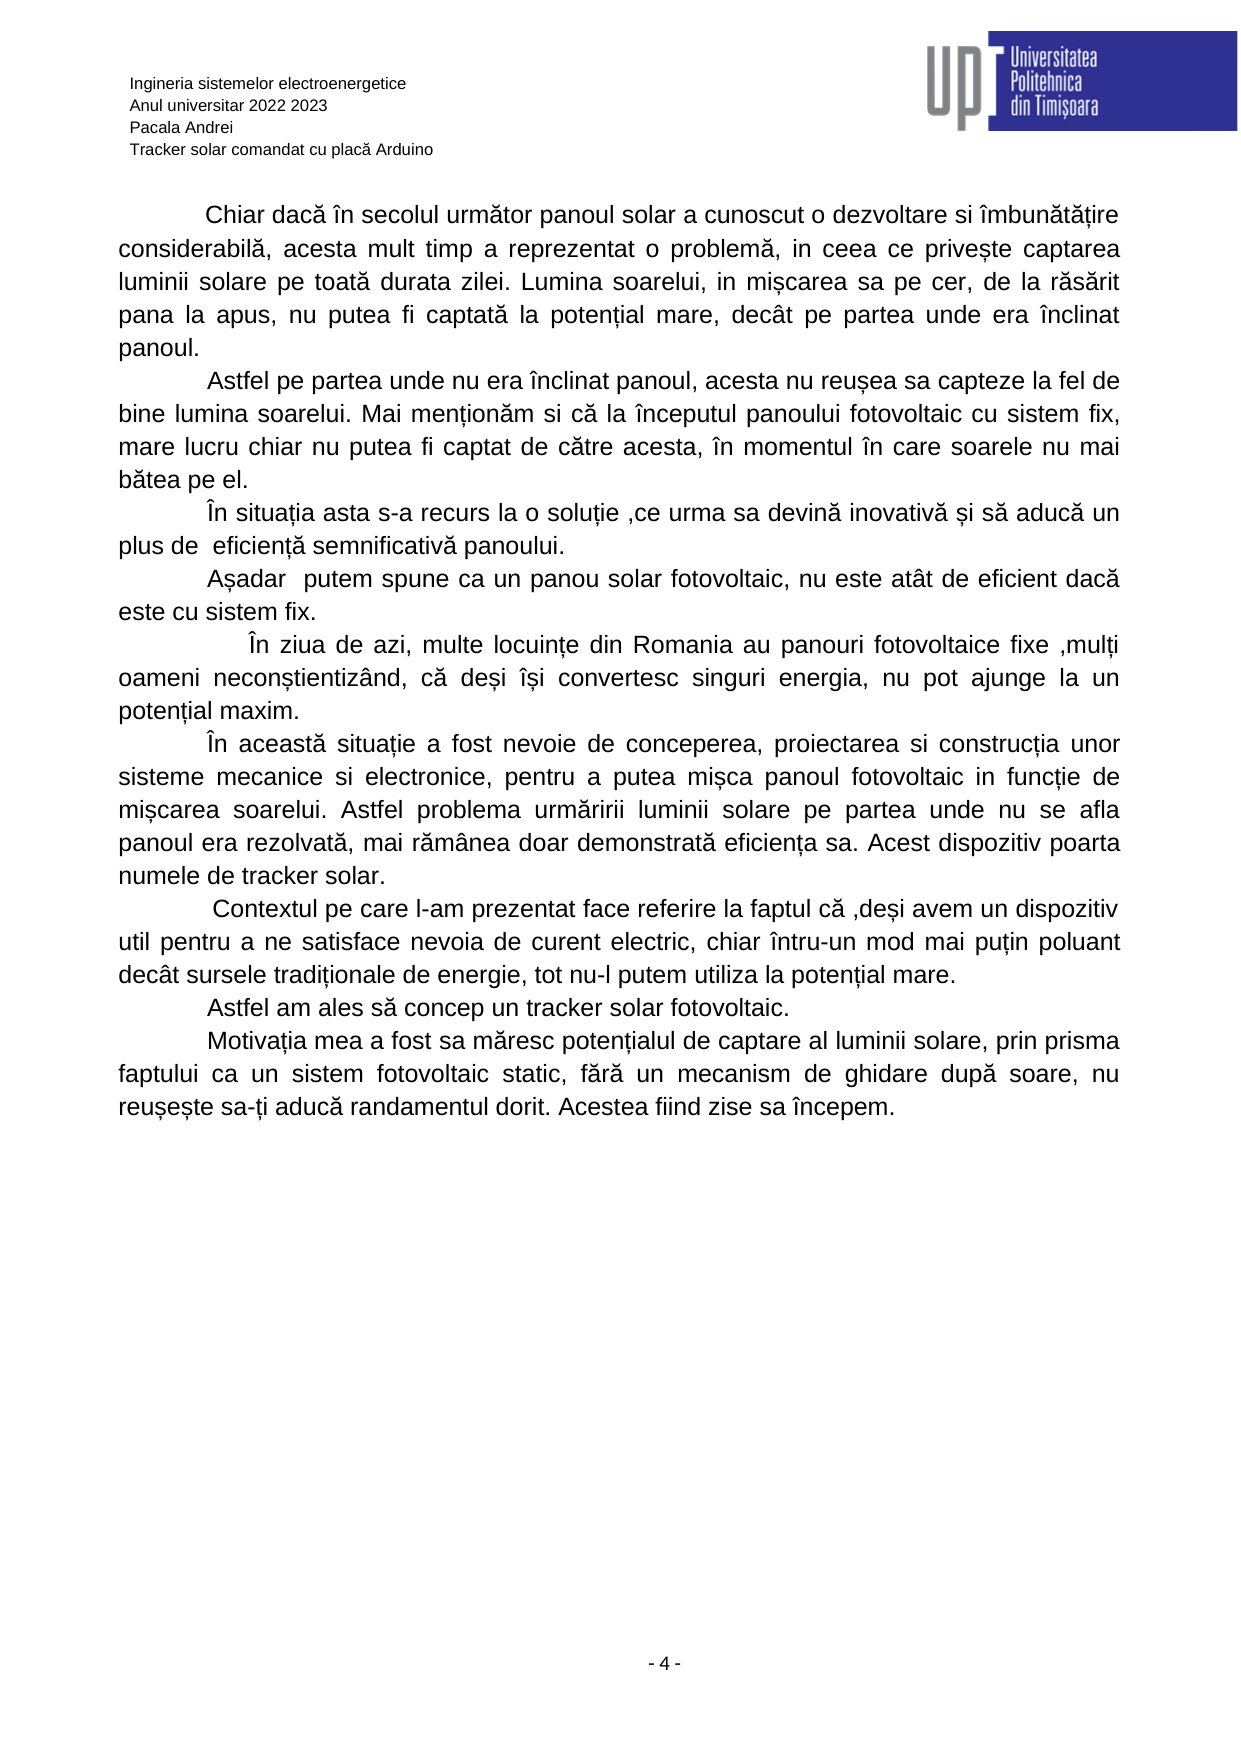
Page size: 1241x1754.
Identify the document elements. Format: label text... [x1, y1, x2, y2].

text Motivația mea a fost sa măresc potențialul de captare al luminii solare, prin prisma faptului ca un sistem fotovoltaic static, fără un mecanism de ghidare după soare, nu reușește sa-ți aducă randamentul dorit. Acestea fiind zise sa începem. [118, 1026, 1122, 1121]
text În ziua de azi, multe locuințe din Romania au panouri fotovoltaice fixe ,mulți oameni neconștientizând, că deși își convertesc singuri energia, nu pot ajunge la un potențial maxim. [118, 630, 1122, 724]
text Contextul pe care l-am prezentat face referire la faptul că ,deși avem un dispozitiv util pentru a ne satisface nevoia de curent electric, chiar întru-un mod mai puțin poluant decât sursele tradiționale de energie, tot nu-l putem utiliza la potențial mare. [118, 894, 1122, 989]
text Astfel am ales să concep un tracker solar fotovoltaic. [118, 993, 1122, 1022]
text Astfel pe partea unde nu era înclinat panoul, acesta nu reușea sa capteze la fel de bine lumina soarelui. Mai menționăm si că la începutul panoului fotovoltaic cu sistem fix, mare lucru chiar nu putea fi captat de către acesta, în momentul în care soarele nu mai bătea pe el. [118, 366, 1122, 493]
text În situația asta s-a recurs la o soluție ,ce urma sa devină inovativă și să aducă un plus de eficiență semnificativă panoului. [118, 498, 1122, 559]
text Așadar putem spune ca un panou solar fotovoltaic, nu este atât de eficient dacă este cu sistem fix. [118, 564, 1122, 626]
text Chiar dacă în secolul următor panoul solar a cunoscut o dezvoltare si îmbunătățire considerabilă, acesta mult timp a reprezentat o problemă, in ceea ce privește captarea luminii solare pe toată durata zilei. Lumina soarelui, in mișcarea sa pe cer, de la răsărit pana la apus, nu putea fi captată la potențial mare, decât pe partea unde era înclinat panoul. [118, 201, 1122, 361]
text În această situație a fost nevoie de conceperea, proiectarea si construcția unor sisteme mecanice si electronice, pentru a putea mișca panoul fotovoltaic in funcție de mișcarea soarelui. Astfel problema urmăririi luminii solare pe partea unde nu se afla panoul era rezolvată, mai rămânea doar demonstrată eficiența sa. Acest dispozitiv poarta numele de tracker solar. [118, 729, 1122, 890]
picture [927, 31, 1238, 131]
